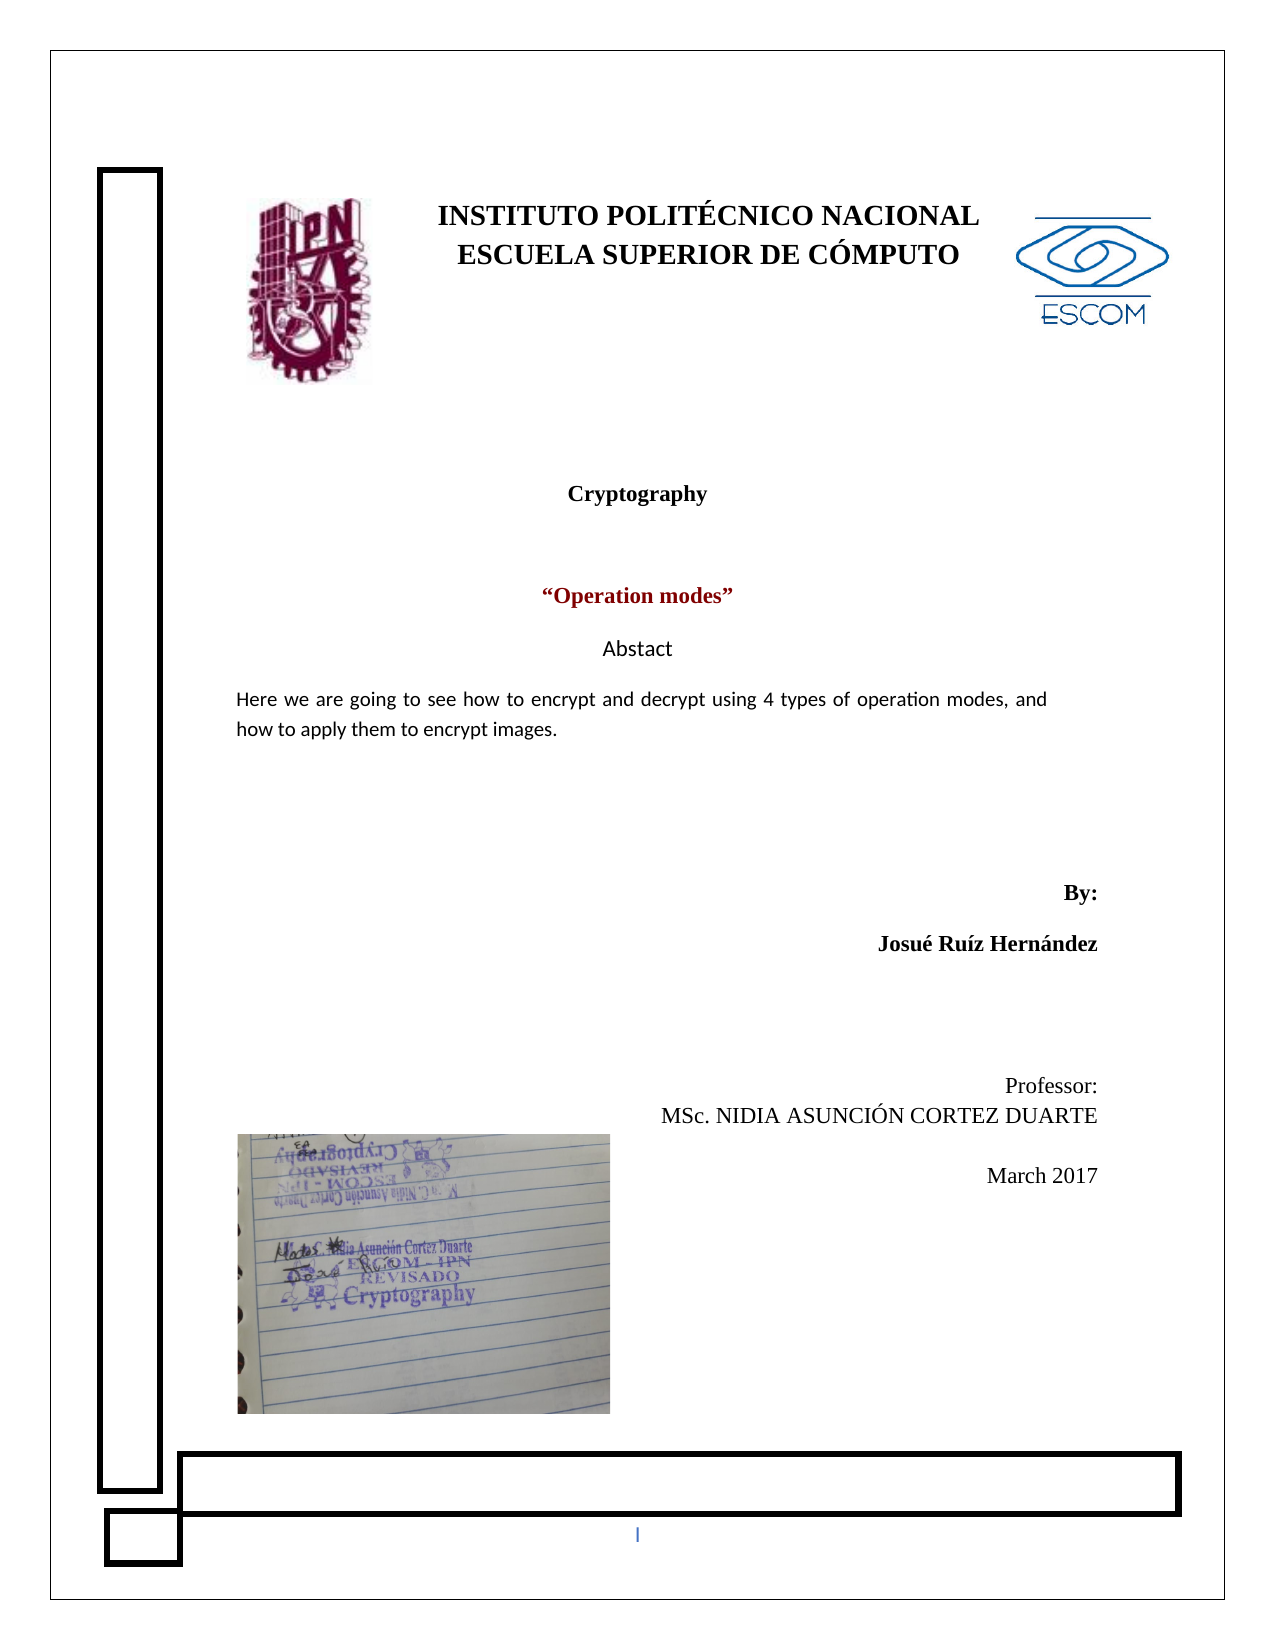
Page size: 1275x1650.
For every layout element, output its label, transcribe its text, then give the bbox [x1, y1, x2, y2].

picture [246, 198, 373, 385]
picture [1004, 198, 1179, 338]
table_header [290, 199, 424, 429]
text MSc. NIDIA ASUNCIÓN CORTEZ DUARTE [177, 1102, 1098, 1128]
picture [237, 1134, 611, 1414]
text Professor: [177, 1072, 1098, 1098]
text “Operation modes” [177, 583, 1098, 609]
table_header [993, 199, 1172, 429]
text Josué Ruíz Hernández [177, 930, 1098, 957]
text Here we are going to see how to encrypt and decrypt using 4 types of operation modes, and how to apply them to encrypt images. [236, 712, 1048, 741]
text By: [177, 879, 1098, 906]
table_header INSTITUTO POLITÉCNICO NACIONAL ESCUELA SUPERIOR DE CÓMPUTO [425, 199, 993, 429]
text Cryptography [177, 481, 1098, 507]
text March 2017 [611, 1163, 1098, 1189]
text Abstact [177, 634, 1098, 662]
